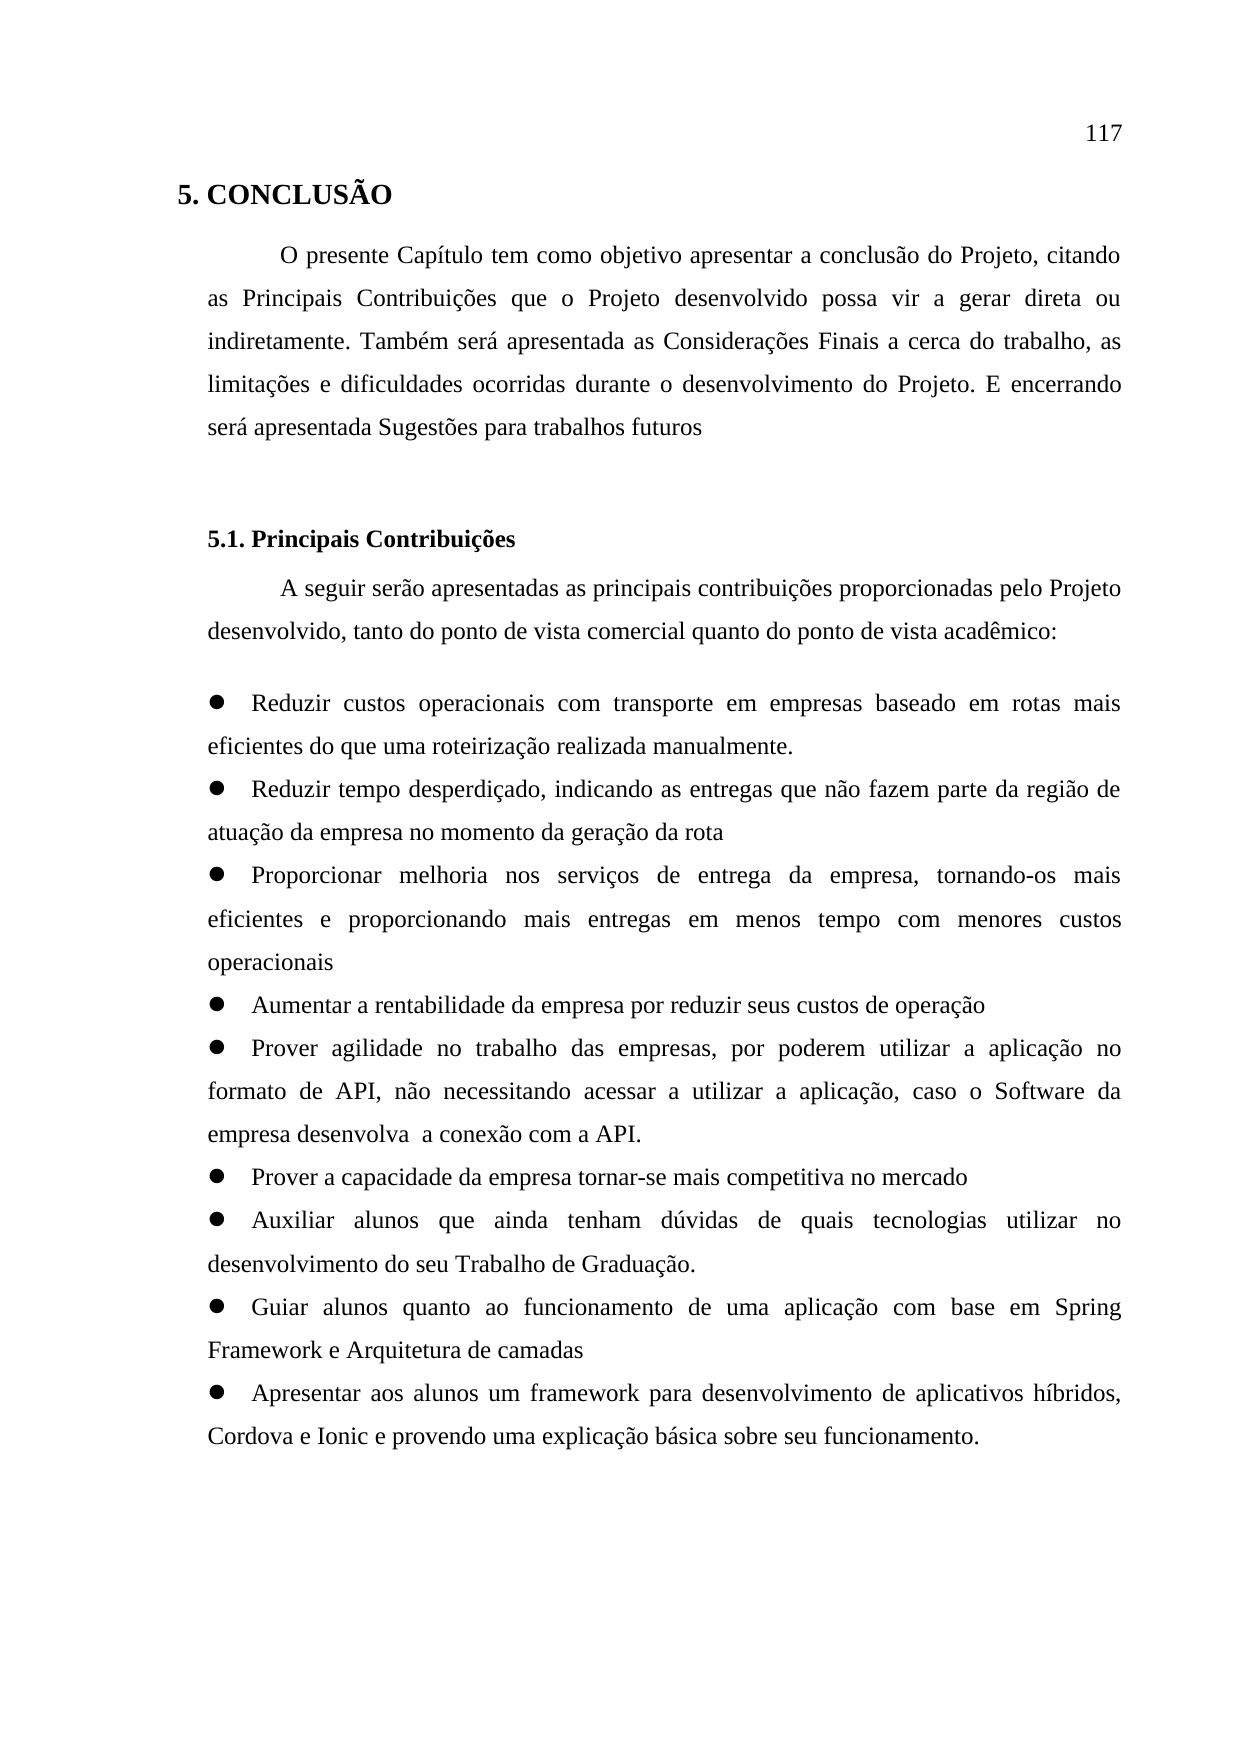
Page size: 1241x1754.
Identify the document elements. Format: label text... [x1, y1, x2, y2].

subtitle Principais Contribuições [207, 524, 1122, 552]
list Apresentar aos alunos um framework para desenvolvimento de aplicativos híbridos, Cordova e Ionic e provendo uma explicação básica sobre seu funcionamento. [207, 1378, 1122, 1450]
list Aumentar a rentabilidade da empresa por reduzir seus custos de operação [207, 990, 1122, 1019]
subtitle CONCLUSÃO [177, 177, 1122, 211]
list Reduzir tempo desperdiçado, indicando as entregas que não fazem parte da região de atuação da empresa no momento da geração da rota [207, 774, 1122, 846]
list Guiar alunos quanto ao funcionamento de uma aplicação com base em Spring Framework e Arquitetura de camadas [207, 1292, 1122, 1364]
list Auxiliar alunos que ainda tenham dúvidas de quais tecnologias utilizar no desenvolvimento do seu Trabalho de Graduação. [207, 1206, 1122, 1277]
text A seguir serão apresentadas as principais contribuições proporcionadas pelo Projeto desenvolvido, tanto do ponto de vista comercial quanto do ponto de vista acadêmico: [207, 573, 1122, 645]
text O presente Capítulo tem como objetivo apresentar a conclusão do Projeto, citando as Principais Contribuições que o Projeto desenvolvido possa vir a gerar direta ou indiretamente. Também será apresentada as Considerações Finais a cerca do trabalho, as limitações e dificuldades ocorridas durante o desenvolvimento do Projeto. E encerrando será apresentada Sugestões para trabalhos futuros [207, 240, 1122, 441]
list Prover a capacidade da empresa tornar-se mais competitiva no mercado [207, 1162, 1122, 1191]
list Proporcionar melhoria nos serviços de entrega da empresa, tornando-os mais eficientes e proporcionando mais entregas em menos tempo com menores custos operacionais [207, 861, 1122, 976]
list Prover agilidade no trabalho das empresas, por poderem utilizar a aplicação no formato de API, não necessitando acessar a utilizar a aplicação, caso o Software da empresa desenvolva a conexão com a API. [207, 1033, 1122, 1148]
list Reduzir custos operacionais com transporte em empresas baseado em rotas mais eficientes do que uma roteirização realizada manualmente. [207, 688, 1122, 760]
